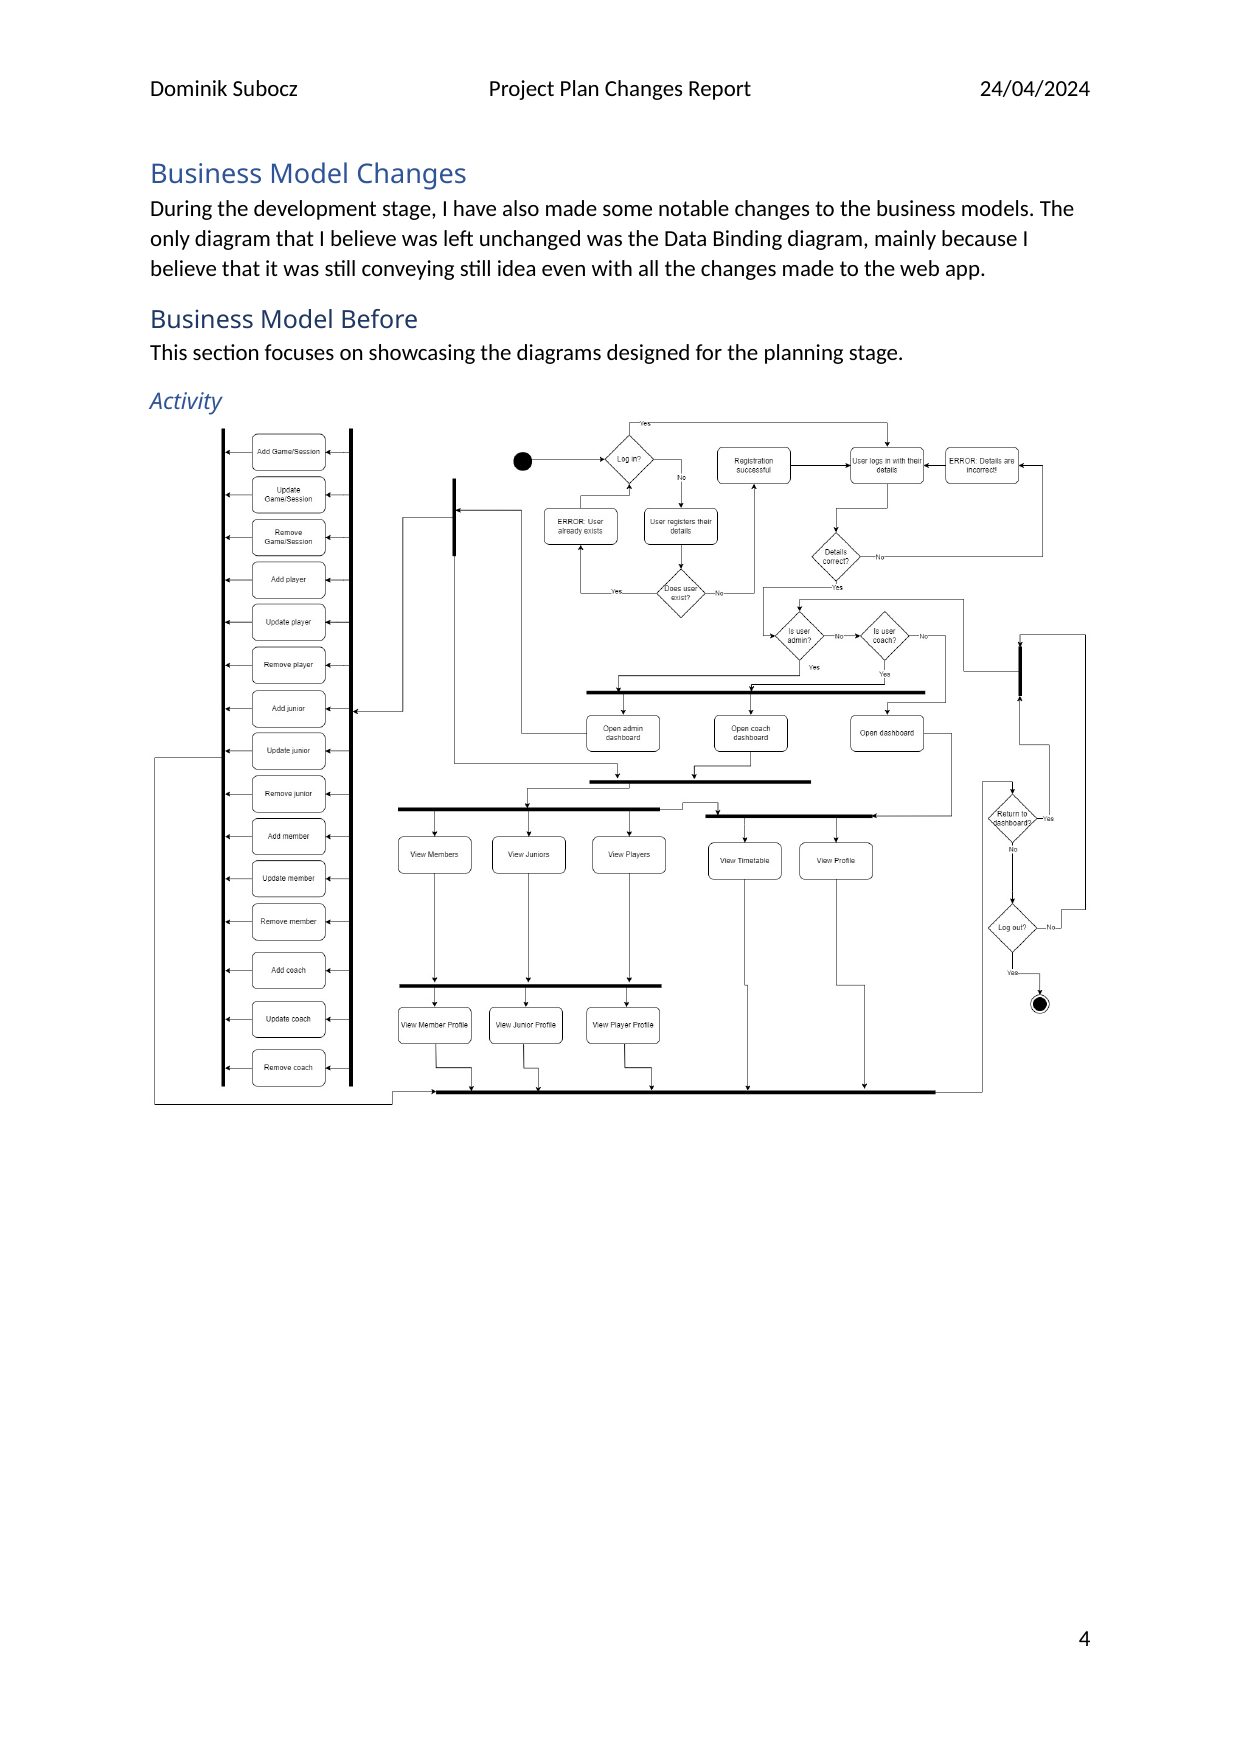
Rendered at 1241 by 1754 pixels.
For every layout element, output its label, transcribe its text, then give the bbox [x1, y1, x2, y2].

text This section focuses on showcasing the diagrams designed for the planning stage. [150, 338, 1090, 366]
text During the development stage, I have also made some notable changes to the business models. The only diagram that I believe was left unchanged was the Data Binding diagram, mainly because I believe that it was still conveying still idea even with all the changes made to the web app. [150, 194, 1090, 282]
subtitle Business Model Before [150, 301, 1090, 335]
picture [150, 418, 1091, 1110]
subtitle Business Model Changes [150, 154, 1090, 191]
subtitle Activity [150, 385, 1090, 416]
